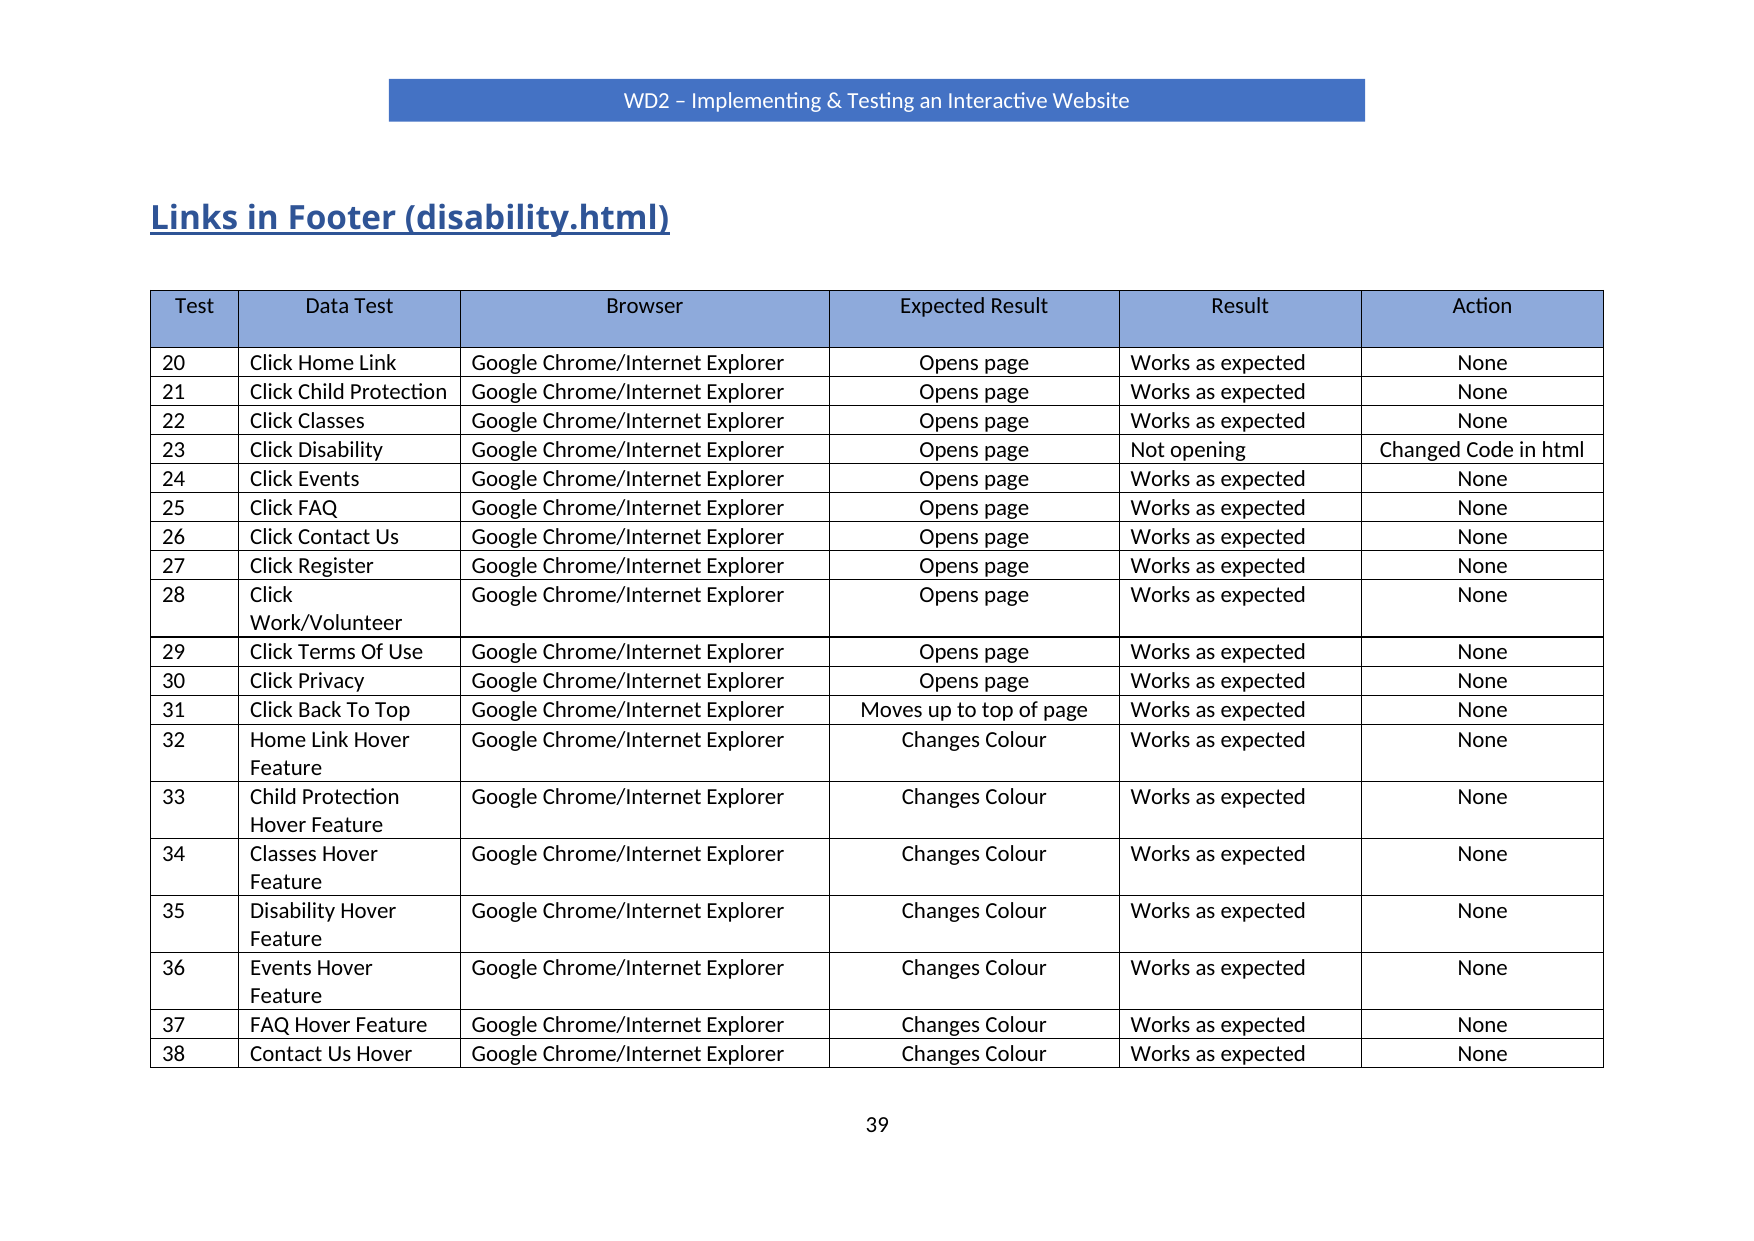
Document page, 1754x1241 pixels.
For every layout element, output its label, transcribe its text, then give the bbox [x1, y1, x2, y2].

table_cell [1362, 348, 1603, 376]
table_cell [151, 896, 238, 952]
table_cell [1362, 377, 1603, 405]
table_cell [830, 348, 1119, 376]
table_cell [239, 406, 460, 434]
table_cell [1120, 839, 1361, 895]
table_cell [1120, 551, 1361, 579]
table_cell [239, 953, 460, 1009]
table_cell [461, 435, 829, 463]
table_header Action [1362, 291, 1603, 347]
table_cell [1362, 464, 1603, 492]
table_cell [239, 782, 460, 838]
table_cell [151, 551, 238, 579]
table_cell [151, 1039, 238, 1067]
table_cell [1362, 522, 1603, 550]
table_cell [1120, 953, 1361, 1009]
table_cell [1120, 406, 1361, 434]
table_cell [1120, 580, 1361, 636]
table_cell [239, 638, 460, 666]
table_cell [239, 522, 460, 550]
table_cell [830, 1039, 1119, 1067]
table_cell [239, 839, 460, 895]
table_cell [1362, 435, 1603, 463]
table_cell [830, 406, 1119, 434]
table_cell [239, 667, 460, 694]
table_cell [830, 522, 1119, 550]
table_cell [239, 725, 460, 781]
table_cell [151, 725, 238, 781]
table_cell Click Home Link [239, 348, 460, 376]
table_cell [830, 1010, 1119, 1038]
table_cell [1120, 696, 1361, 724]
table_header Result [1120, 291, 1361, 347]
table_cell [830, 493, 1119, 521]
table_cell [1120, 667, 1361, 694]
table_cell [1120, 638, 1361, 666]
table_cell 20 [151, 348, 238, 376]
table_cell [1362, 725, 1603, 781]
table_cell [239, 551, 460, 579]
table_header Browser [461, 291, 829, 347]
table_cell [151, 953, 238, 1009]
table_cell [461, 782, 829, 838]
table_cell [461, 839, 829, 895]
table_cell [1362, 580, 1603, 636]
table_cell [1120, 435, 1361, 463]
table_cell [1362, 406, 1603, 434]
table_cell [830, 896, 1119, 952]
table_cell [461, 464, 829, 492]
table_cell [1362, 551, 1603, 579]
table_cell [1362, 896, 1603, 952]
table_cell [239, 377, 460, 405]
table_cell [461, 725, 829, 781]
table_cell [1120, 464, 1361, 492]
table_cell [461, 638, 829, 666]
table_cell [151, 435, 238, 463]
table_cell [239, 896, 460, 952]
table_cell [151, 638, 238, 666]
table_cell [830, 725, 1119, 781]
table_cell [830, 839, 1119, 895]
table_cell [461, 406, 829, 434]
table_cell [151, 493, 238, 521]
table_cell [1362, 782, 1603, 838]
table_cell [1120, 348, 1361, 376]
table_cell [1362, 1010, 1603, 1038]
table_header Expected Result [830, 291, 1119, 347]
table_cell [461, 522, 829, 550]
subtitle Links in Footer (disability.html) [150, 194, 1604, 239]
table_header Test [151, 291, 238, 347]
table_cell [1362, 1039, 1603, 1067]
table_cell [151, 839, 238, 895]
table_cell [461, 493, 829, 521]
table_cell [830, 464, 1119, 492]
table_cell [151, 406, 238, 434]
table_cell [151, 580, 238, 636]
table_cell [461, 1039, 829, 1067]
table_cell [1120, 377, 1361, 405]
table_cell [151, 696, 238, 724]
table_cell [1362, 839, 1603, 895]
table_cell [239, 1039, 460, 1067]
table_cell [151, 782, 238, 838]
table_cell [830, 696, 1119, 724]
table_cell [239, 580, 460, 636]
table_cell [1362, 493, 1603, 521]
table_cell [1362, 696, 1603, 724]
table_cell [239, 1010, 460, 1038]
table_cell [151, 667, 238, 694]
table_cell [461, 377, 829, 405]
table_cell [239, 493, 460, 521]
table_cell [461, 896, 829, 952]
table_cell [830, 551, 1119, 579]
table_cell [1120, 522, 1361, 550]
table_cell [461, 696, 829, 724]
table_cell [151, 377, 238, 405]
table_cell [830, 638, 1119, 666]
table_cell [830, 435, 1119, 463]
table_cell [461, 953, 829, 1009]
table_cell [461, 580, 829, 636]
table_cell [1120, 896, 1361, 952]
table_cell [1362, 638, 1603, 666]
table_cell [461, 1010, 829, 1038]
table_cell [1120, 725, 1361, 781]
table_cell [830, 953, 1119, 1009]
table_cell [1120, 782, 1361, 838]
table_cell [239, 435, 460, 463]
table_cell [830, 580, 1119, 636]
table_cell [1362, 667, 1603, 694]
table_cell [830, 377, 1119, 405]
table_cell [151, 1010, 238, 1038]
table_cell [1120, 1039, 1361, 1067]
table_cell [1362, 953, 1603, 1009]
table_header Data Test [239, 291, 460, 347]
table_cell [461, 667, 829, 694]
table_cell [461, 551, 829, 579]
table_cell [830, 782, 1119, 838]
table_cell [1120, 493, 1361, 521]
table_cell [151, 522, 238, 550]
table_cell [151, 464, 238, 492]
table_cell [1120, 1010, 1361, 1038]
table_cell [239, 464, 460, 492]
table_cell Google Chrome/Internet Explorer [461, 348, 829, 376]
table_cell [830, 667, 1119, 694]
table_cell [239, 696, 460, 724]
